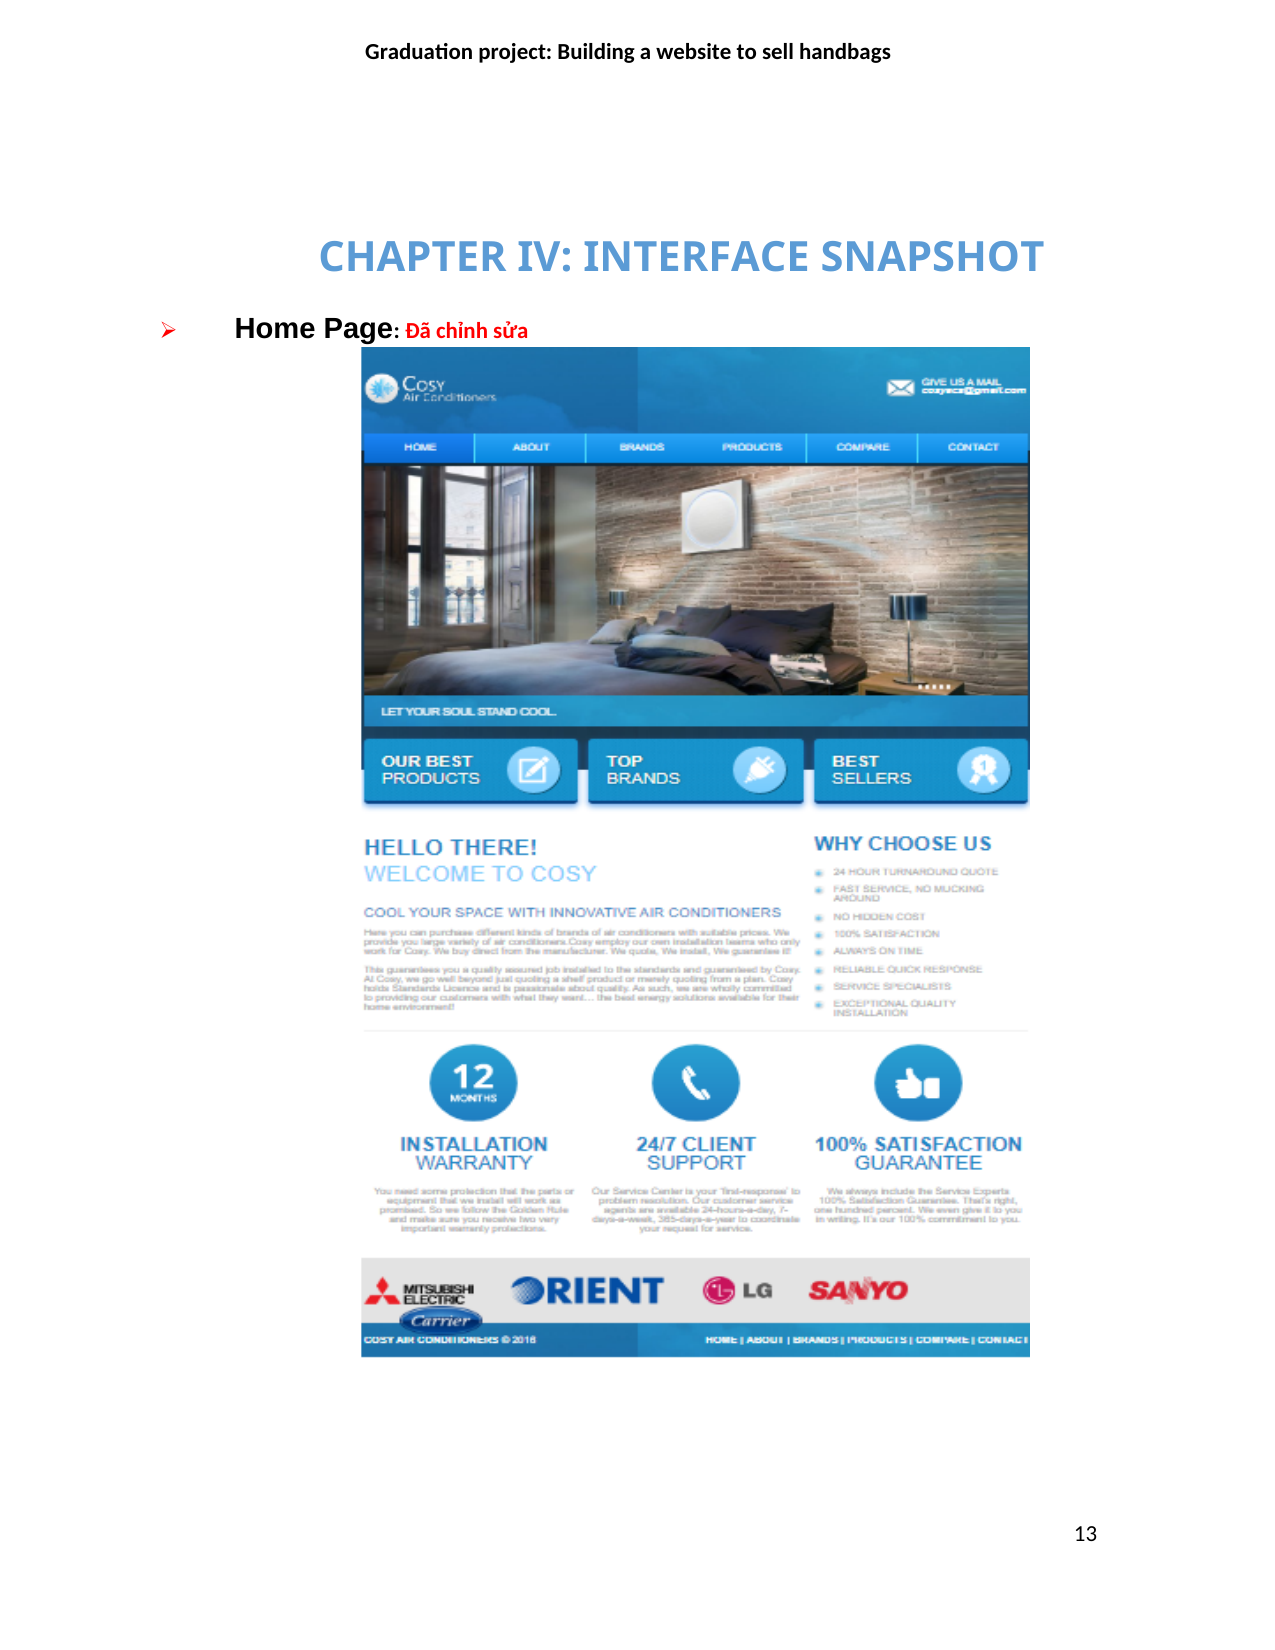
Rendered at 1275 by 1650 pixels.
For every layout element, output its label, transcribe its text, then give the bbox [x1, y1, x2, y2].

list CHAPTER IV: INTERFACE SNAPSHOT [318, 226, 1097, 283]
list Home Page: Đã chỉnh sửa [159, 312, 1097, 345]
picture [361, 347, 1030, 1362]
